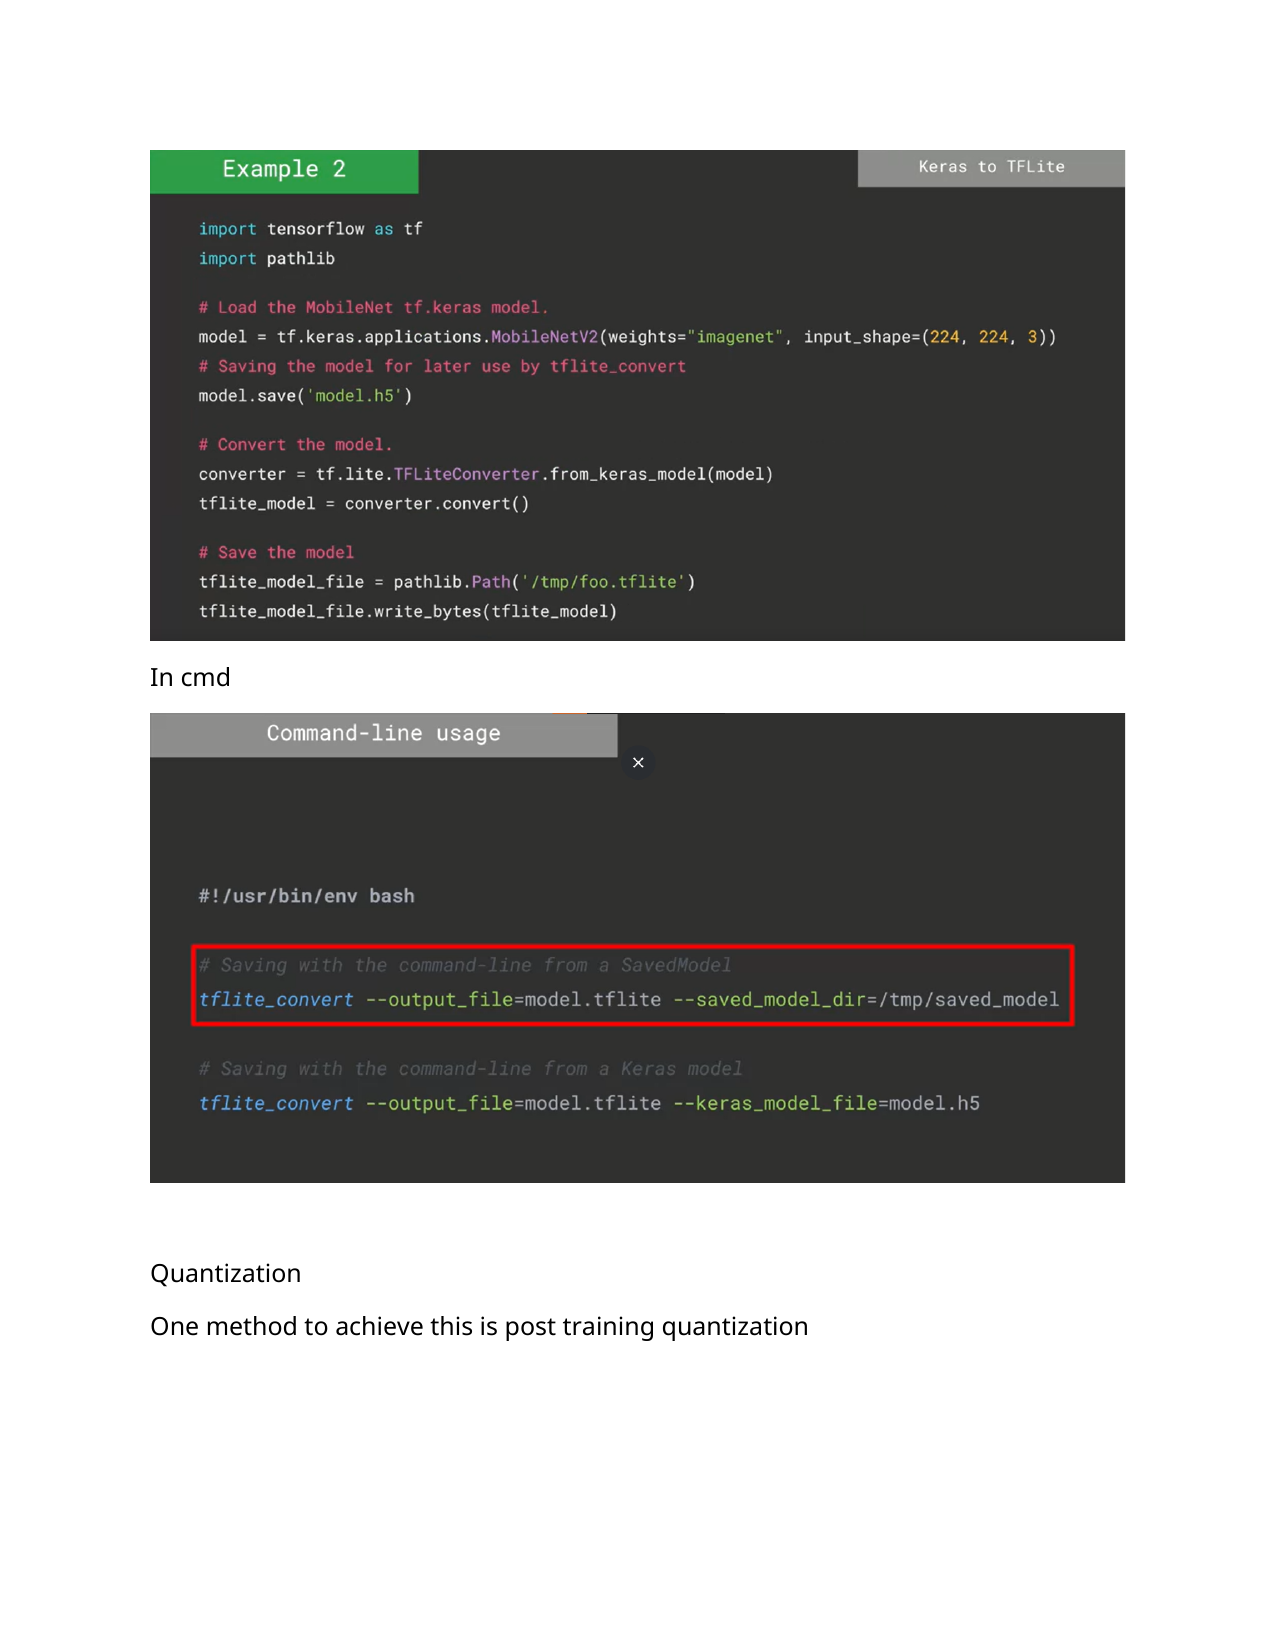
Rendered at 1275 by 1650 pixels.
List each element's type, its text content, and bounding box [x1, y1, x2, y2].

picture [150, 150, 1125, 641]
text Quantization [150, 1255, 1125, 1289]
picture [150, 713, 1125, 1183]
text One method to achieve this is post training quantization [150, 1309, 1125, 1343]
text In cmd [150, 660, 1125, 694]
